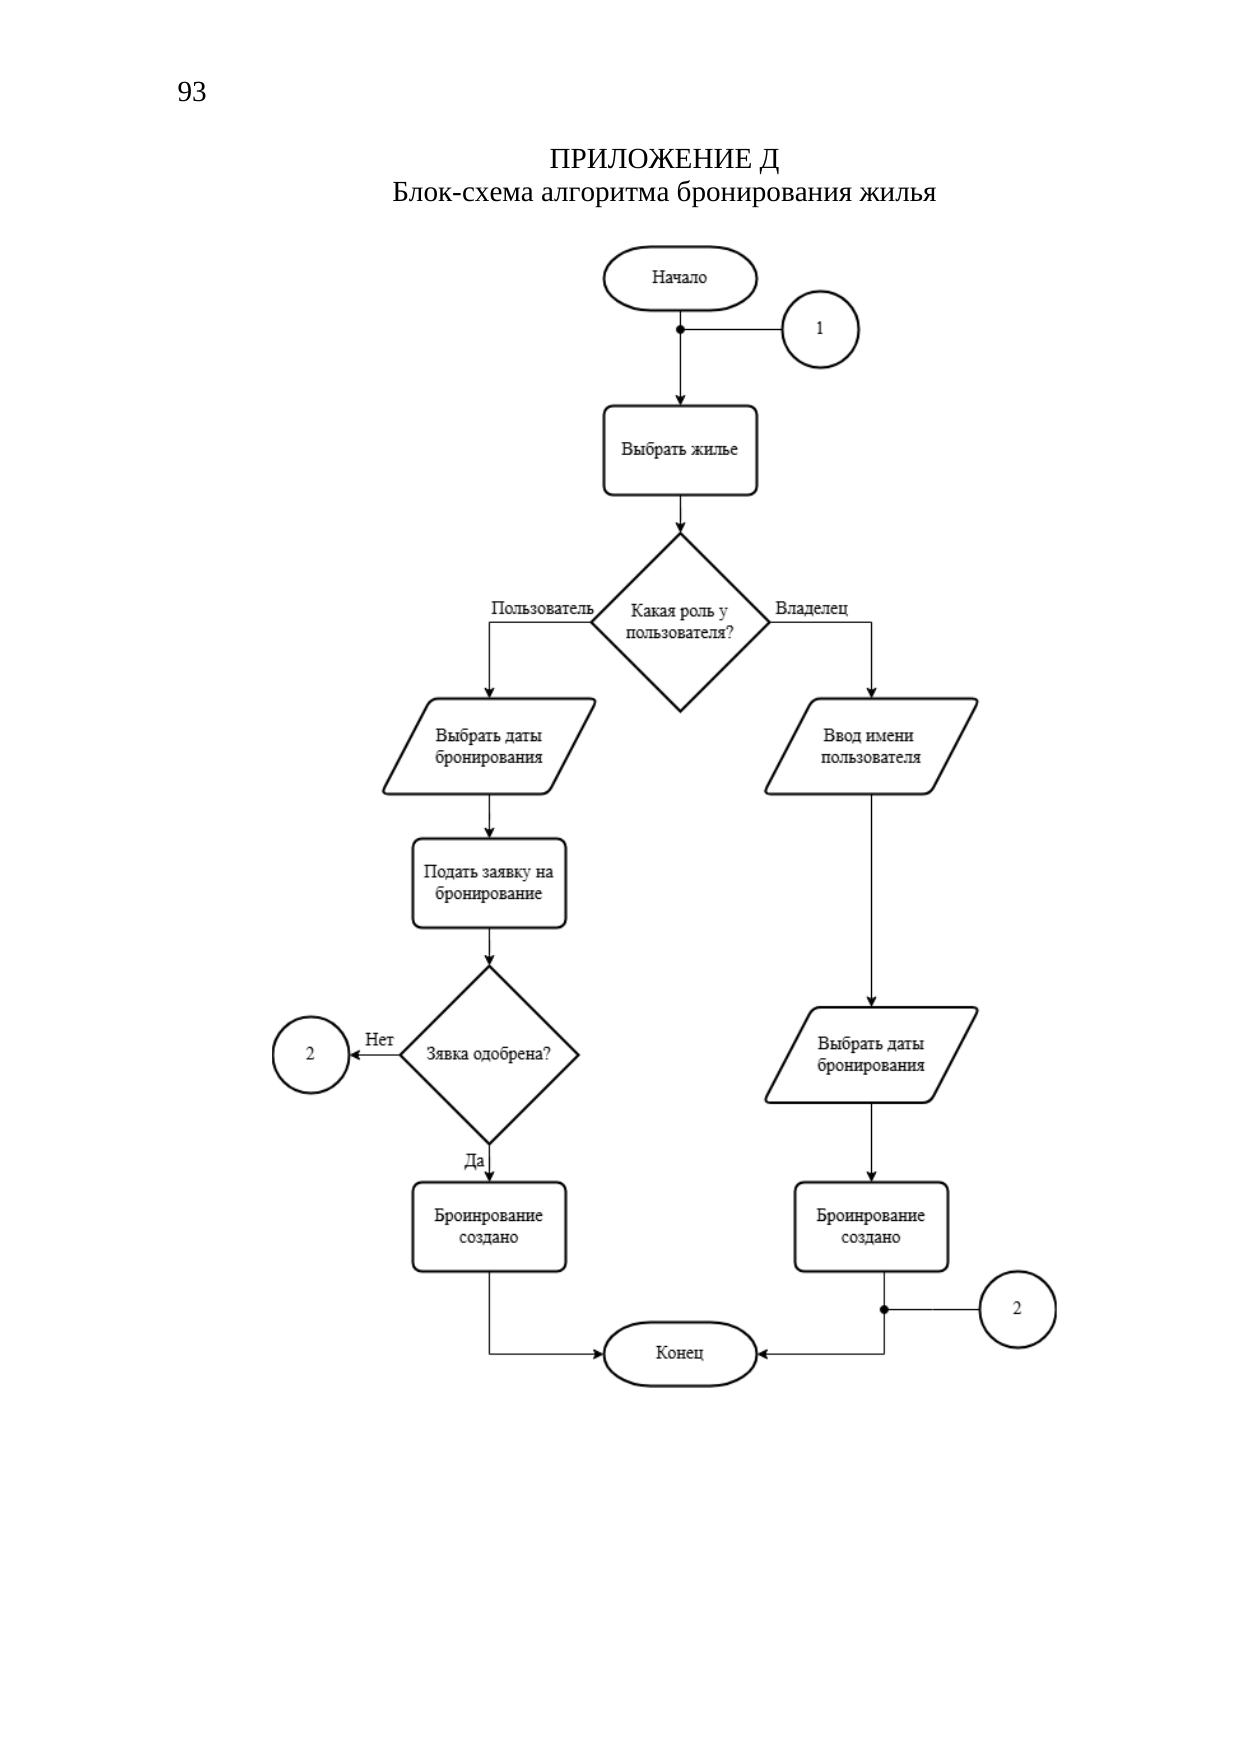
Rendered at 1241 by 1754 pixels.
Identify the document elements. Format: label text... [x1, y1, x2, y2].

list Блок-схема алгоритма бронирования жилья [177, 174, 1152, 208]
picture [272, 245, 1057, 1388]
list ПРИЛОЖЕНИЕ Д [177, 141, 1152, 174]
